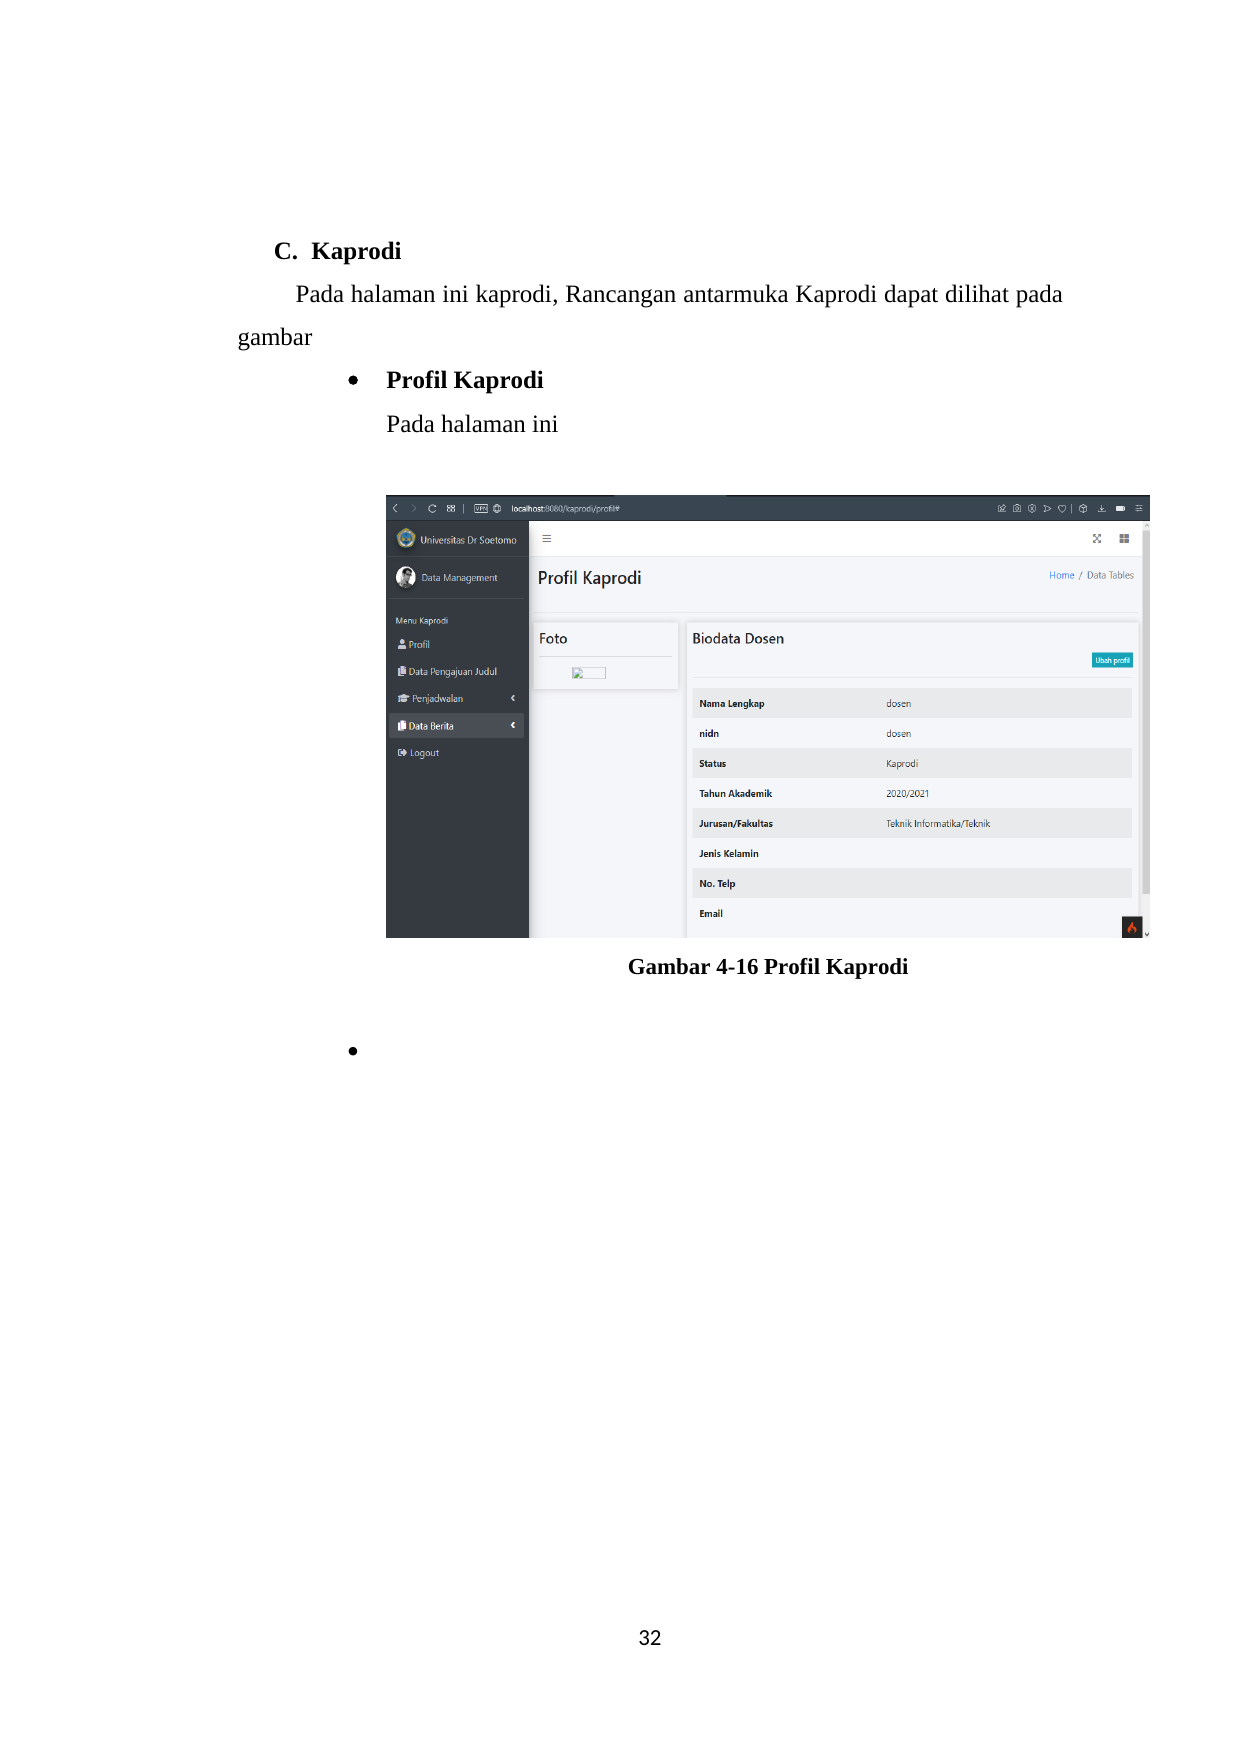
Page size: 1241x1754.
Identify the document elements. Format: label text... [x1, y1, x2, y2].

text Pada halaman ini kaprodi, Rancangan antarmuka Kaprodi dapat dilihat pada gambar [237, 279, 1063, 351]
picture [386, 495, 1150, 938]
text Pada halaman ini [386, 409, 1063, 437]
list Kaprodi [274, 236, 1063, 265]
list Profil Kaprodi [349, 366, 1063, 394]
